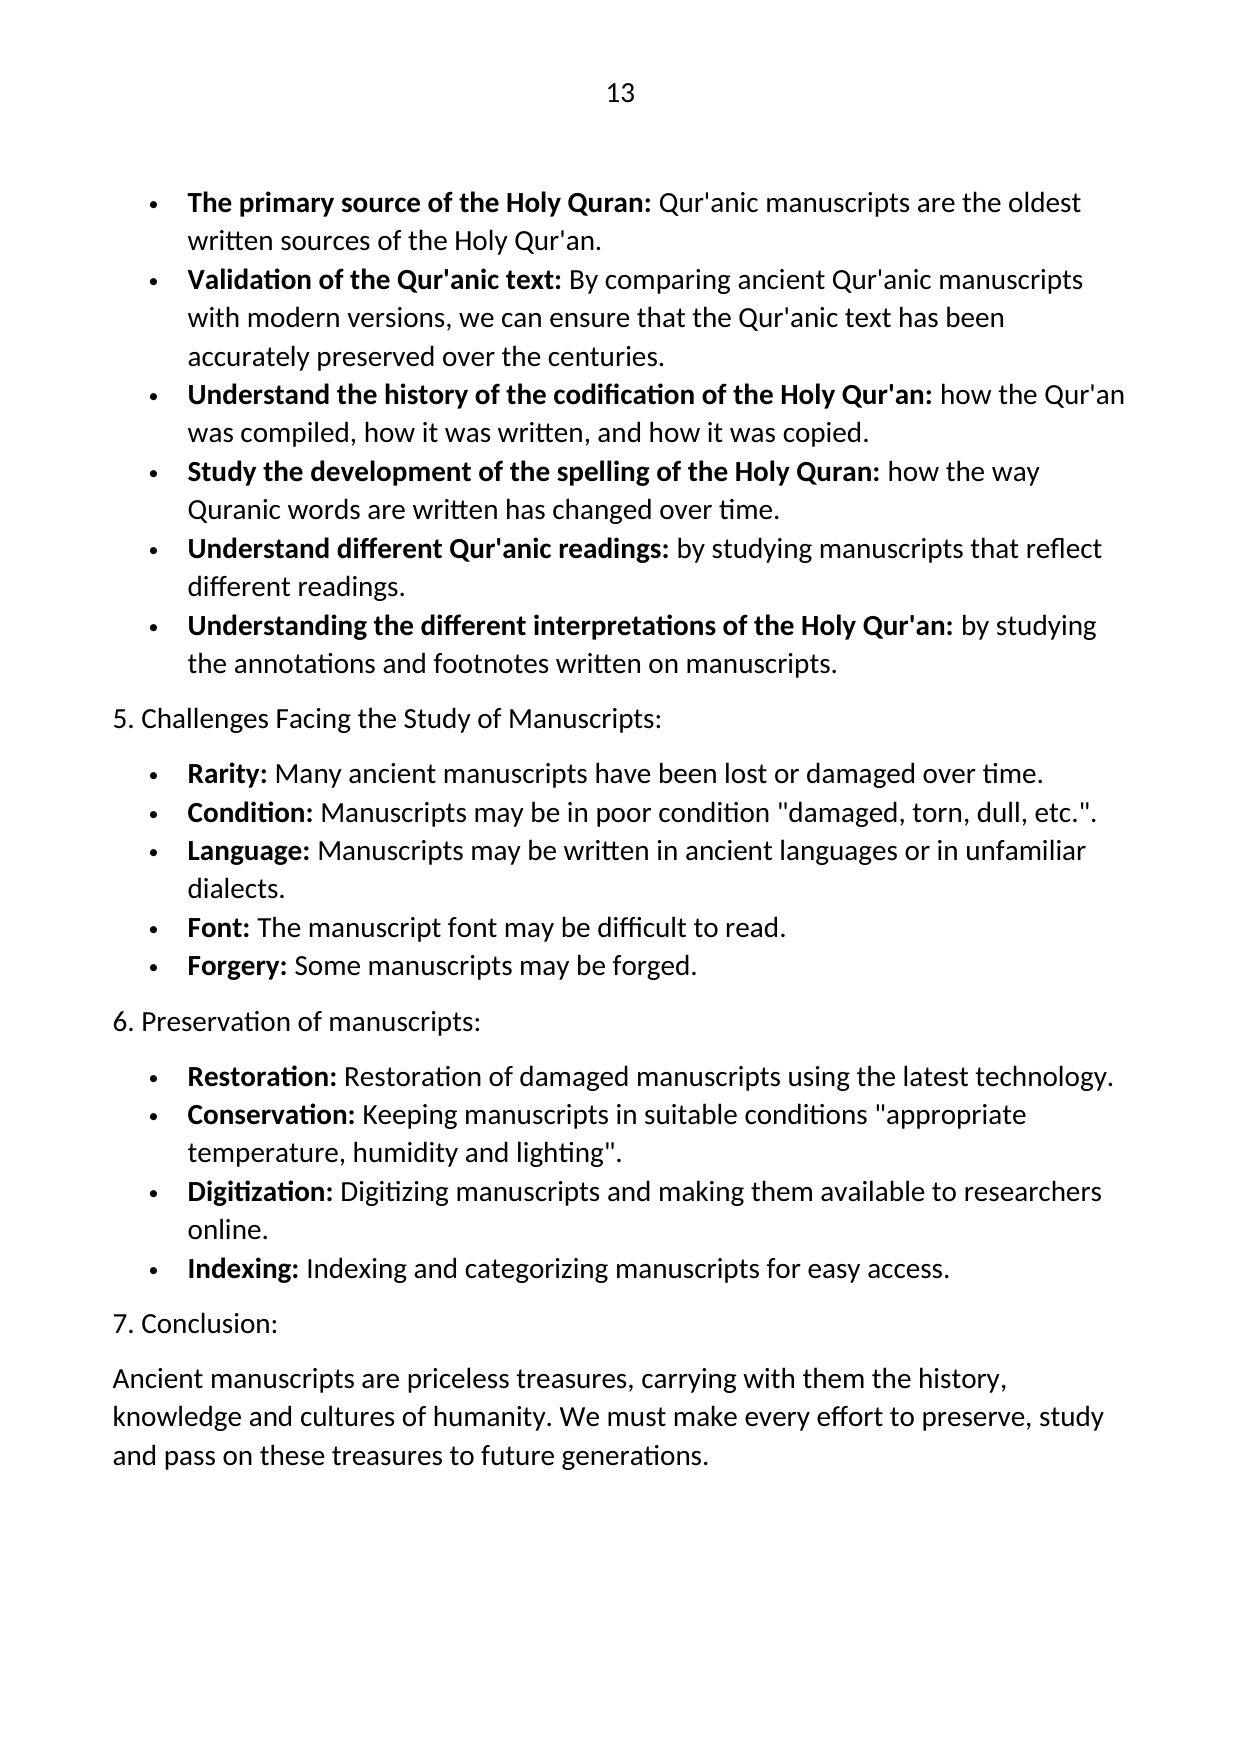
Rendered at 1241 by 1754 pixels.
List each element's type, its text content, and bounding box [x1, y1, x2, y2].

list Understand different Qur'anic readings: by studying manuscripts that reflect different readings. [150, 530, 1128, 604]
list Font: The manuscript font may be difficult to read. [150, 909, 1128, 945]
text 6. Preservation of manuscripts: [112, 1003, 1128, 1038]
list Digitization: Digitizing manuscripts and making them available to researchers online. [150, 1173, 1128, 1247]
list Study the development of the spelling of the Holy Quran: how the way Quranic words are written has changed over time. [150, 453, 1128, 527]
text 7. Conclusion: [112, 1305, 1128, 1341]
list The primary source of the Holy Quran: Qur'anic manuscripts are the oldest written sources of the Holy Qur'an. [150, 184, 1128, 258]
list Validation of the Qur'anic text: By comparing ancient Qur'anic manuscripts with modern versions, we can ensure that the Qur'anic text has been accurately preserved over the centuries. [150, 261, 1128, 373]
text Ancient manuscripts are priceless treasures, carrying with them the history, knowledge and cultures of humanity. We must make every effort to preserve, study and pass on these treasures to future generations. [112, 1360, 1128, 1473]
list Understand the history of the codification of the Holy Qur'an: how the Qur'an was compiled, how it was written, and how it was copied. [150, 376, 1128, 450]
list Language: Manuscripts may be written in ancient languages or in unfamiliar dialects. [150, 832, 1128, 906]
list Condition: Manuscripts may be in poor condition "damaged, torn, dull, etc.". [150, 794, 1128, 829]
list Understanding the different interpretations of the Holy Qur'an: by studying the annotations and footnotes written on manuscripts. [150, 607, 1128, 681]
list Indexing: Indexing and categorizing manuscripts for easy access. [150, 1250, 1128, 1286]
list Forgery: Some manuscripts may be forged. [150, 947, 1128, 983]
list Restoration: Restoration of damaged manuscripts using the latest technology. [150, 1058, 1128, 1093]
text 5. Challenges Facing the Study of Manuscripts: [112, 700, 1128, 736]
list Rarity: Many ancient manuscripts have been lost or damaged over time. [150, 755, 1128, 791]
list Conservation: Keeping manuscripts in suitable conditions "appropriate temperature, humidity and lighting". [150, 1096, 1128, 1170]
